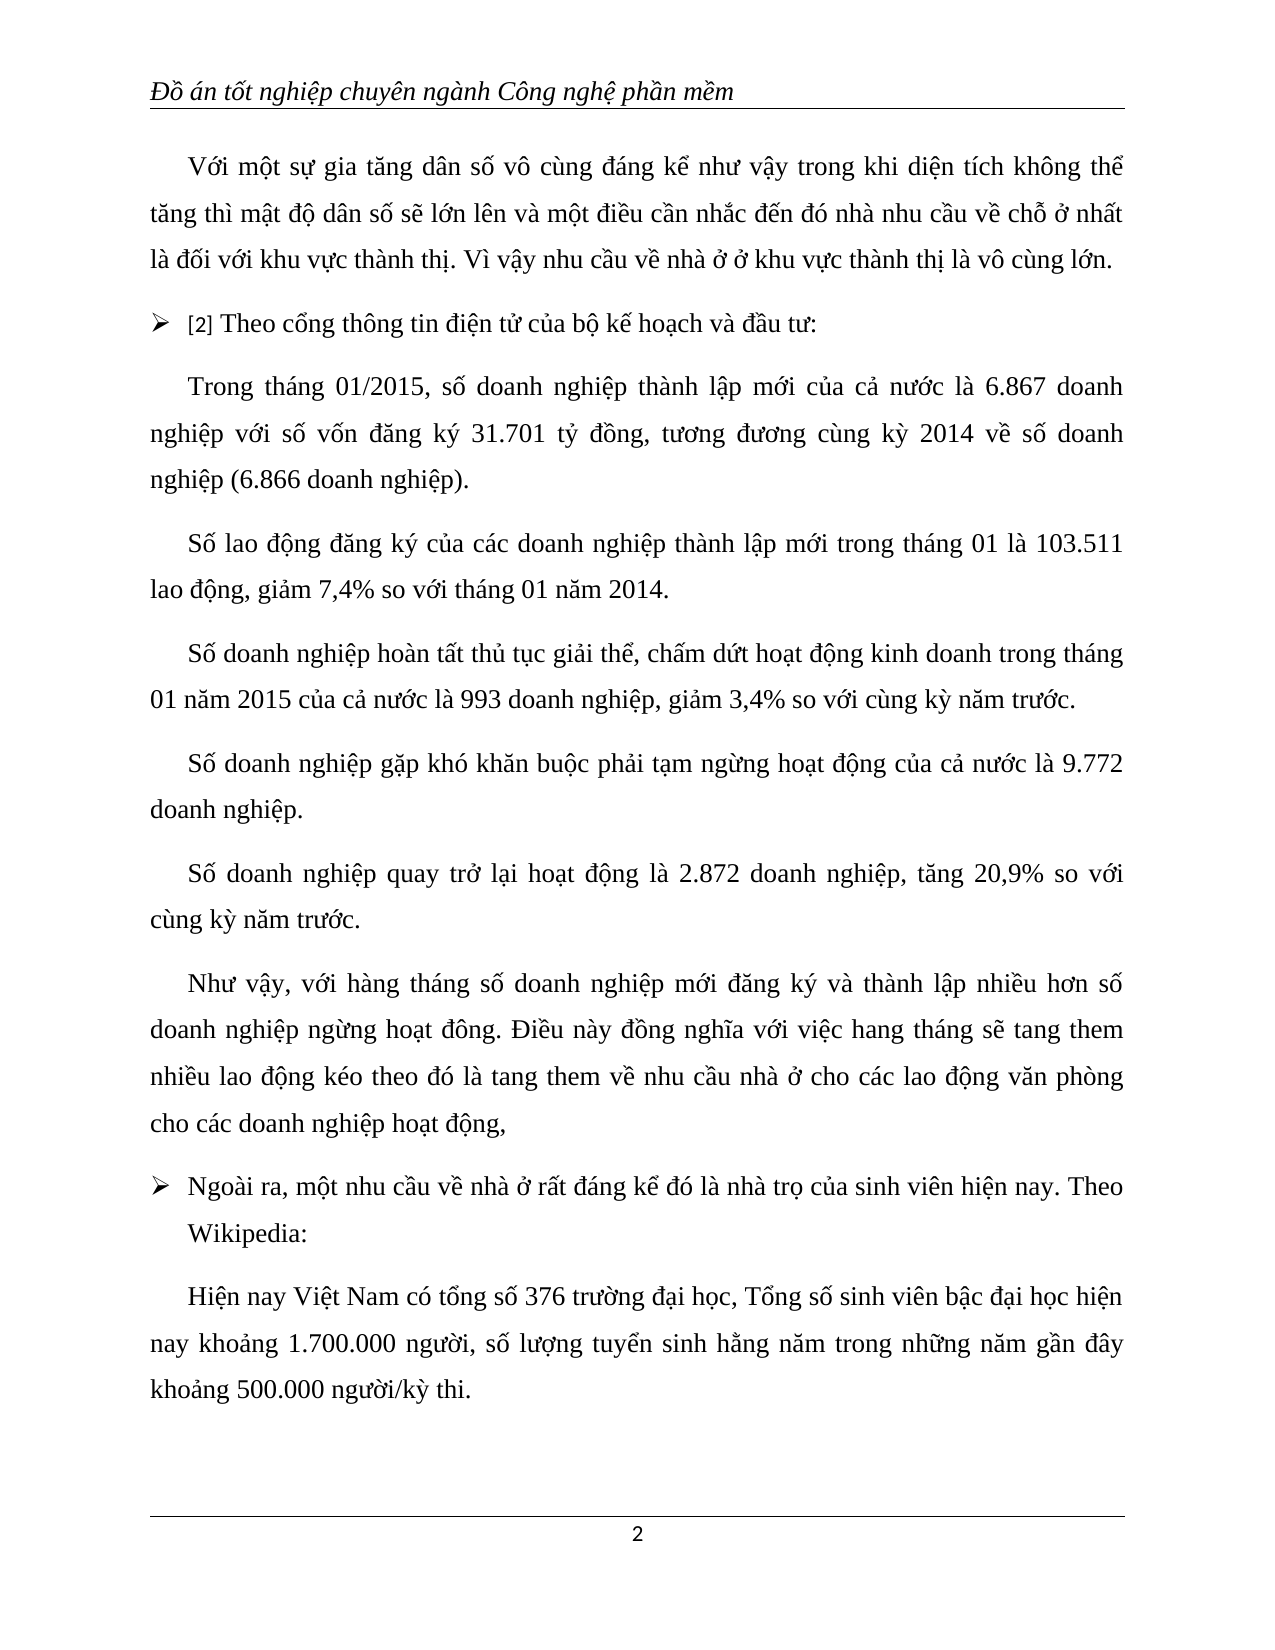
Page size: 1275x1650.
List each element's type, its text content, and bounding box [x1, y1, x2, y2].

text Trong tháng 01/2015, số doanh nghiệp thành lập mới của cả nước là 6.867 doanh nghiệp với số vốn đăng ký 31.701 tỷ đồng, tương đương cùng kỳ 2014 về số doanh nghiệp (6.866 doanh nghiệp). [150, 370, 1125, 495]
list Theo cổng thông tin điện tử của bộ kế hoạch và đầu tư: [150, 307, 1125, 338]
text Như vậy, với hàng tháng số doanh nghiệp mới đăng ký và thành lập nhiều hơn số doanh nghiệp ngừng hoạt đông. Điều này đồng nghĩa với việc hang tháng sẽ tang them nhiều lao động kéo theo đó là tang them về nhu cầu nhà ở cho các lao động văn phòng cho các doanh nghiệp hoạt động, [150, 967, 1125, 1138]
text Số lao động đăng ký của các doanh nghiệp thành lập mới trong tháng 01 là 103.511 lao động, giảm 7,4% so với tháng 01 năm 2014. [150, 527, 1125, 605]
list Ngoài ra, một nhu cầu về nhà ở rất đáng kể đó là nhà trọ của sinh viên hiện nay. Theo Wikipedia: [150, 1170, 1125, 1248]
text Số doanh nghiệp quay trở lại hoạt động là 2.872 doanh nghiệp, tăng 20,9% so với cùng kỳ năm trước. [150, 857, 1125, 935]
text Hiện nay Việt Nam có tổng số 376 trường đại học, Tổng số sinh viên bậc đại học hiện nay khoảng 1.700.000 người, số lượng tuyển sinh hằng năm trong những năm gần đây khoảng 500.000 người/kỳ thi. [150, 1280, 1125, 1405]
text Với một sự gia tăng dân số vô cùng đáng kể như vậy trong khi diện tích không thể tăng thì mật độ dân số sẽ lớn lên và một điều cần nhắc đến đó nhà nhu cầu về chỗ ở nhất là đối với khu vực thành thị. Vì vậy nhu cầu về nhà ở ở khu vực thành thị là vô cùng lớn. [150, 150, 1125, 274]
text Số doanh nghiệp gặp khó khăn buộc phải tạm ngừng hoạt động của cả nước là 9.772 doanh nghiệp. [150, 747, 1125, 825]
text Số doanh nghiệp hoàn tất thủ tục giải thể, chấm dứt hoạt động kinh doanh trong tháng 01 năm 2015 của cả nước là 993 doanh nghiệp, giảm 3,4% so với cùng kỳ năm trước. [150, 637, 1125, 715]
